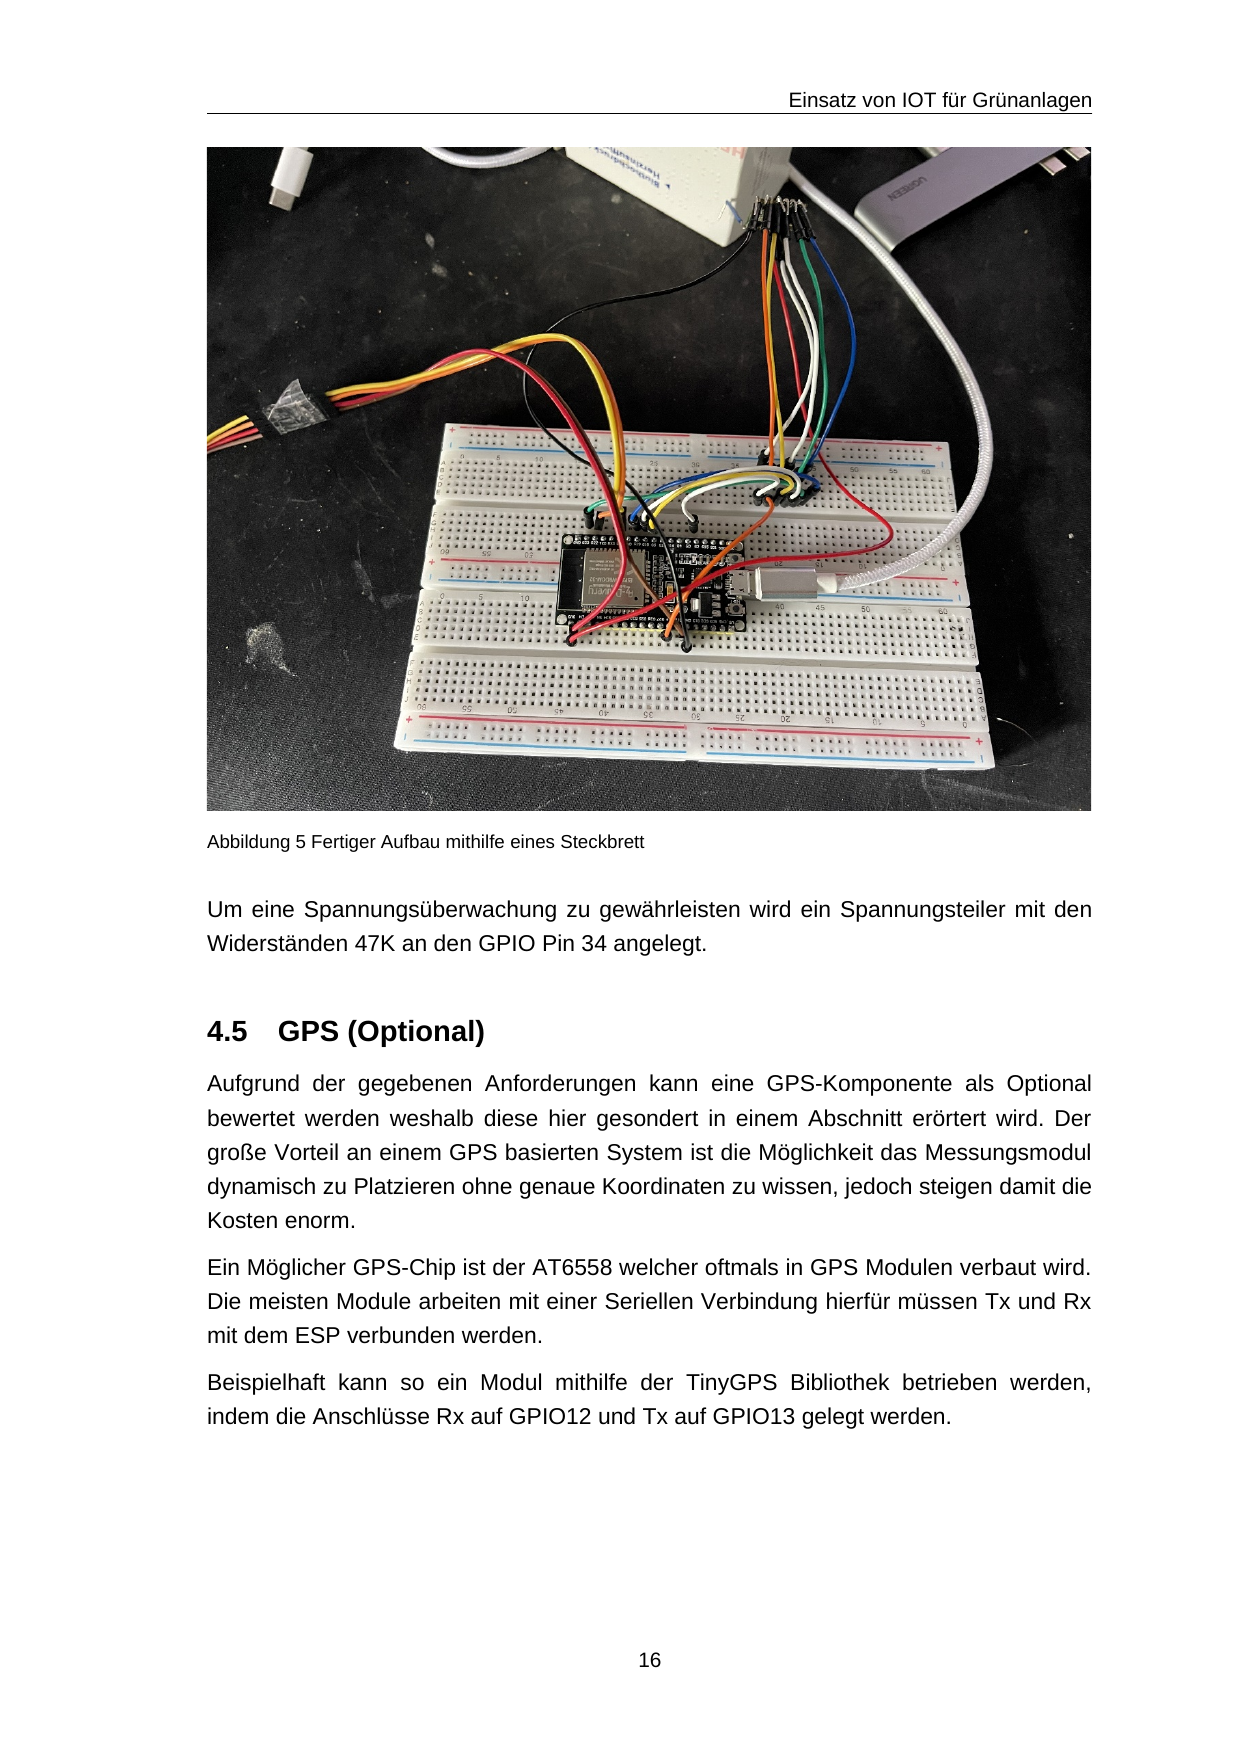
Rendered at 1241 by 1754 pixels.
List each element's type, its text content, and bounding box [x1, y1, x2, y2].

text Aufgrund der gegebenen Anforderungen kann eine GPS-Komponente als Optional bewertet werden weshalb diese hier gesondert in einem Abschnitt erörtert wird. Der große Vorteil an einem GPS basierten System ist die Möglichkeit das Messungsmodul dynamisch zu Platzieren ohne genaue Koordinaten zu wissen, jedoch steigen damit die Kosten enorm. [207, 1070, 1092, 1233]
subtitle GPS (Optional) [207, 1014, 1092, 1048]
picture [206, 147, 1092, 811]
text Ein Möglicher GPS-Chip ist der AT6558 welcher oftmals in GPS Modulen verbaut wird. Die meisten Module arbeiten mit einer Seriellen Verbindung hierfür müssen Tx und Rx mit dem ESP verbunden werden. [207, 1254, 1092, 1348]
text Um eine Spannungsüberwachung zu gewährleisten wird ein Spannungsteiler mit den Widerständen 47K an den GPIO Pin 34 angelegt. [207, 896, 1092, 957]
text Beispielhaft kann so ein Modul mithilfe der TinyGPS Bibliothek betrieben werden, indem die Anschlüsse Rx auf GPIO12 und Tx auf GPIO13 gelegt werden. [207, 1369, 1092, 1429]
